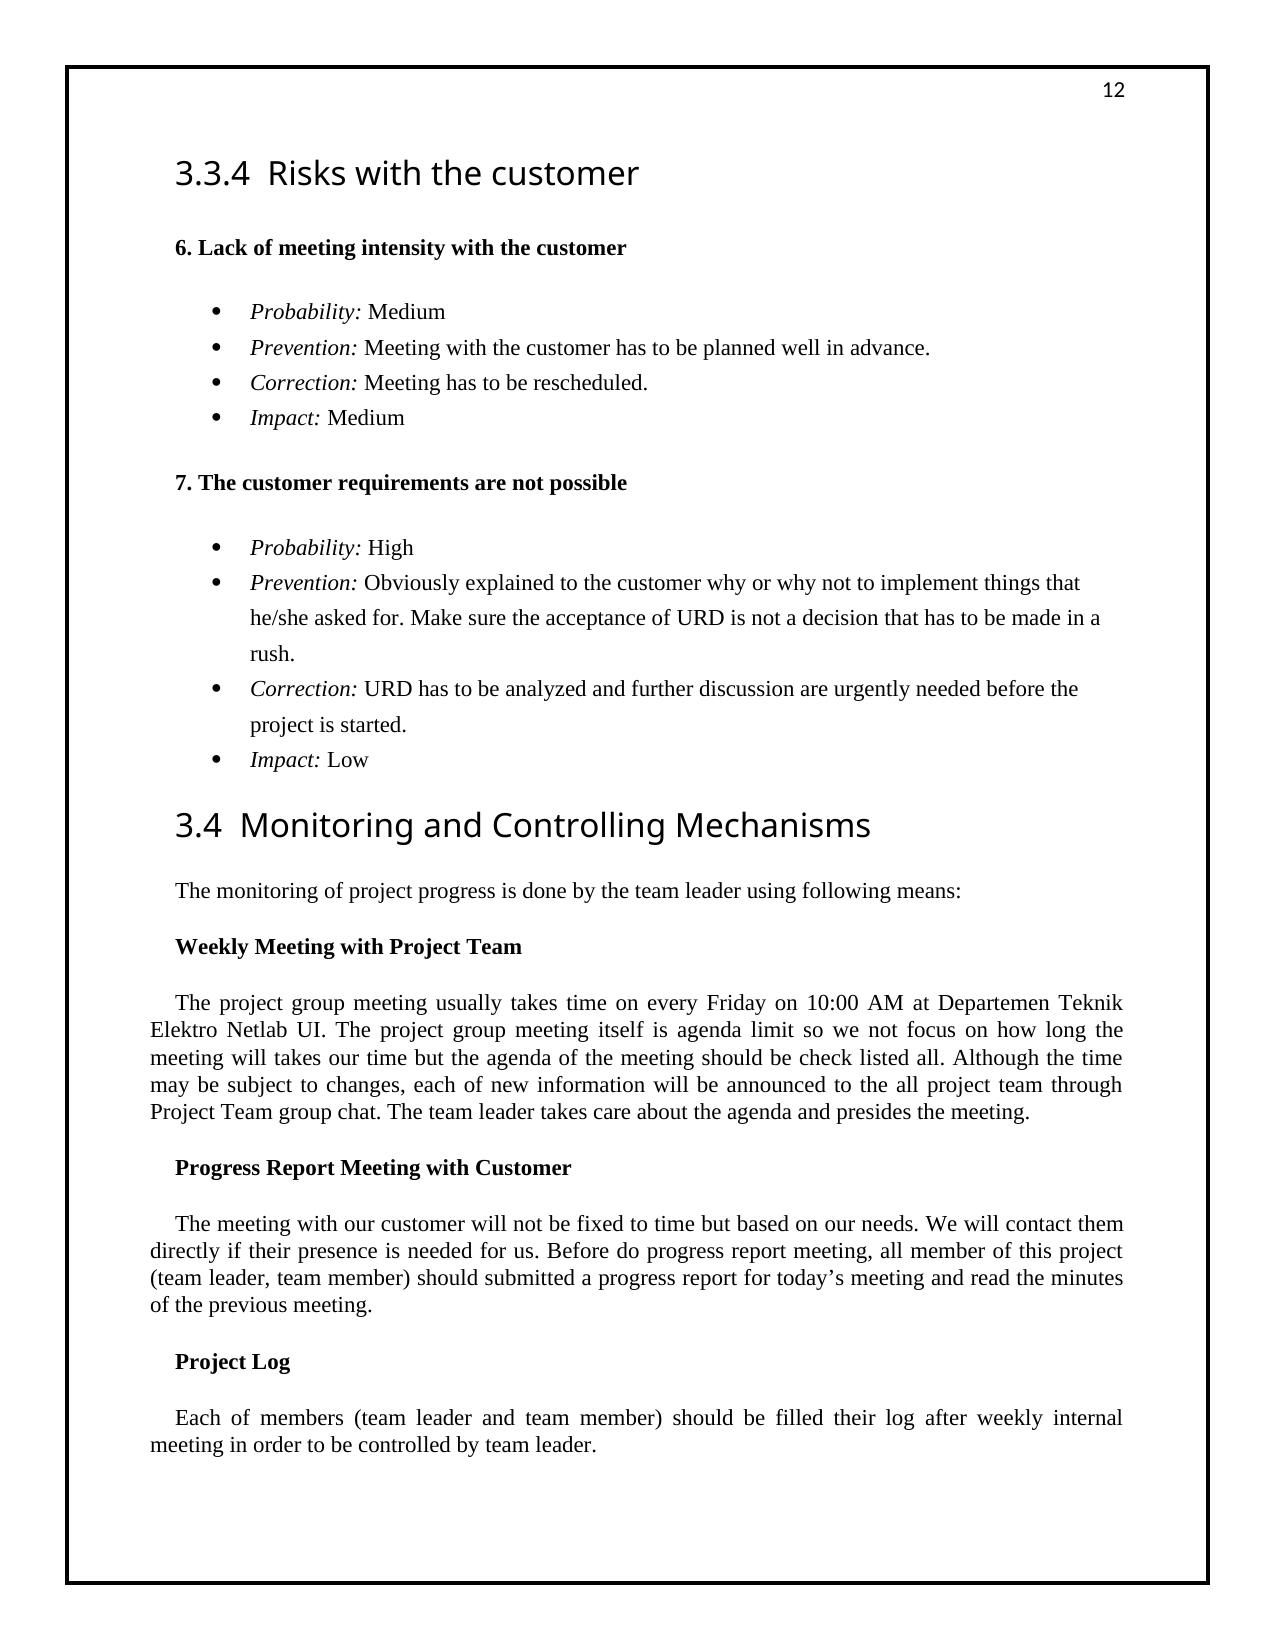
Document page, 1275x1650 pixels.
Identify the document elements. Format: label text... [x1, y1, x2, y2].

list Correction: URD has to be analyzed and further discussion are urgently needed before the project is started. [212, 666, 1125, 737]
text Each of members (team leader and team member) should be filled their log after weekly internal meeting in order to be controlled by team leader. [150, 1403, 1125, 1457]
text 3.4 Monitoring and Controlling Mechanisms [150, 802, 1125, 847]
text Weekly Meeting with Project Team [150, 932, 1125, 959]
text Progress Report Meeting with Customer [150, 1153, 1125, 1180]
list Correction: Meeting has to be rescheduled. [212, 360, 1125, 395]
list Impact: Medium [212, 395, 1125, 431]
text The project group meeting usually takes time on every Friday on 10:00 AM at Departemen Teknik Elektro Netlab UI. The project group meeting itself is agenda limit so we not focus on how long the meeting will takes our time but the agenda of the meeting should be check listed all. Although the time may be subject to changes, each of new information will be announced to the all project team through Project Team group chat. The team leader takes care about the agenda and presides the meeting. [150, 989, 1125, 1124]
text Project Log [150, 1347, 1125, 1374]
list Probability: High [212, 524, 1125, 560]
text 7. The customer requirements are not possible [150, 460, 1125, 495]
list Impact: Low [212, 737, 1125, 772]
list Prevention: Meeting with the customer has to be planned well in advance. [212, 324, 1125, 360]
text The monitoring of project progress is done by the team leader using following means: [150, 876, 1125, 903]
list Probability: Medium [212, 289, 1125, 324]
text 6. Lack of meeting intensity with the customer [150, 224, 1125, 260]
list Prevention: Obviously explained to the customer why or why not to implement things that he/she asked for. Make sure the acceptance of URD is not a decision that has to be made in a rush. [212, 560, 1125, 666]
text 3.3.4 Risks with the customer [150, 150, 1125, 195]
text The meeting with our customer will not be fixed to time but based on our needs. We will contact them directly if their presence is needed for us. Before do progress report meeting, all member of this project (team leader, team member) should submitted a progress report for today’s meeting and read the minutes of the previous meeting. [150, 1209, 1125, 1318]
